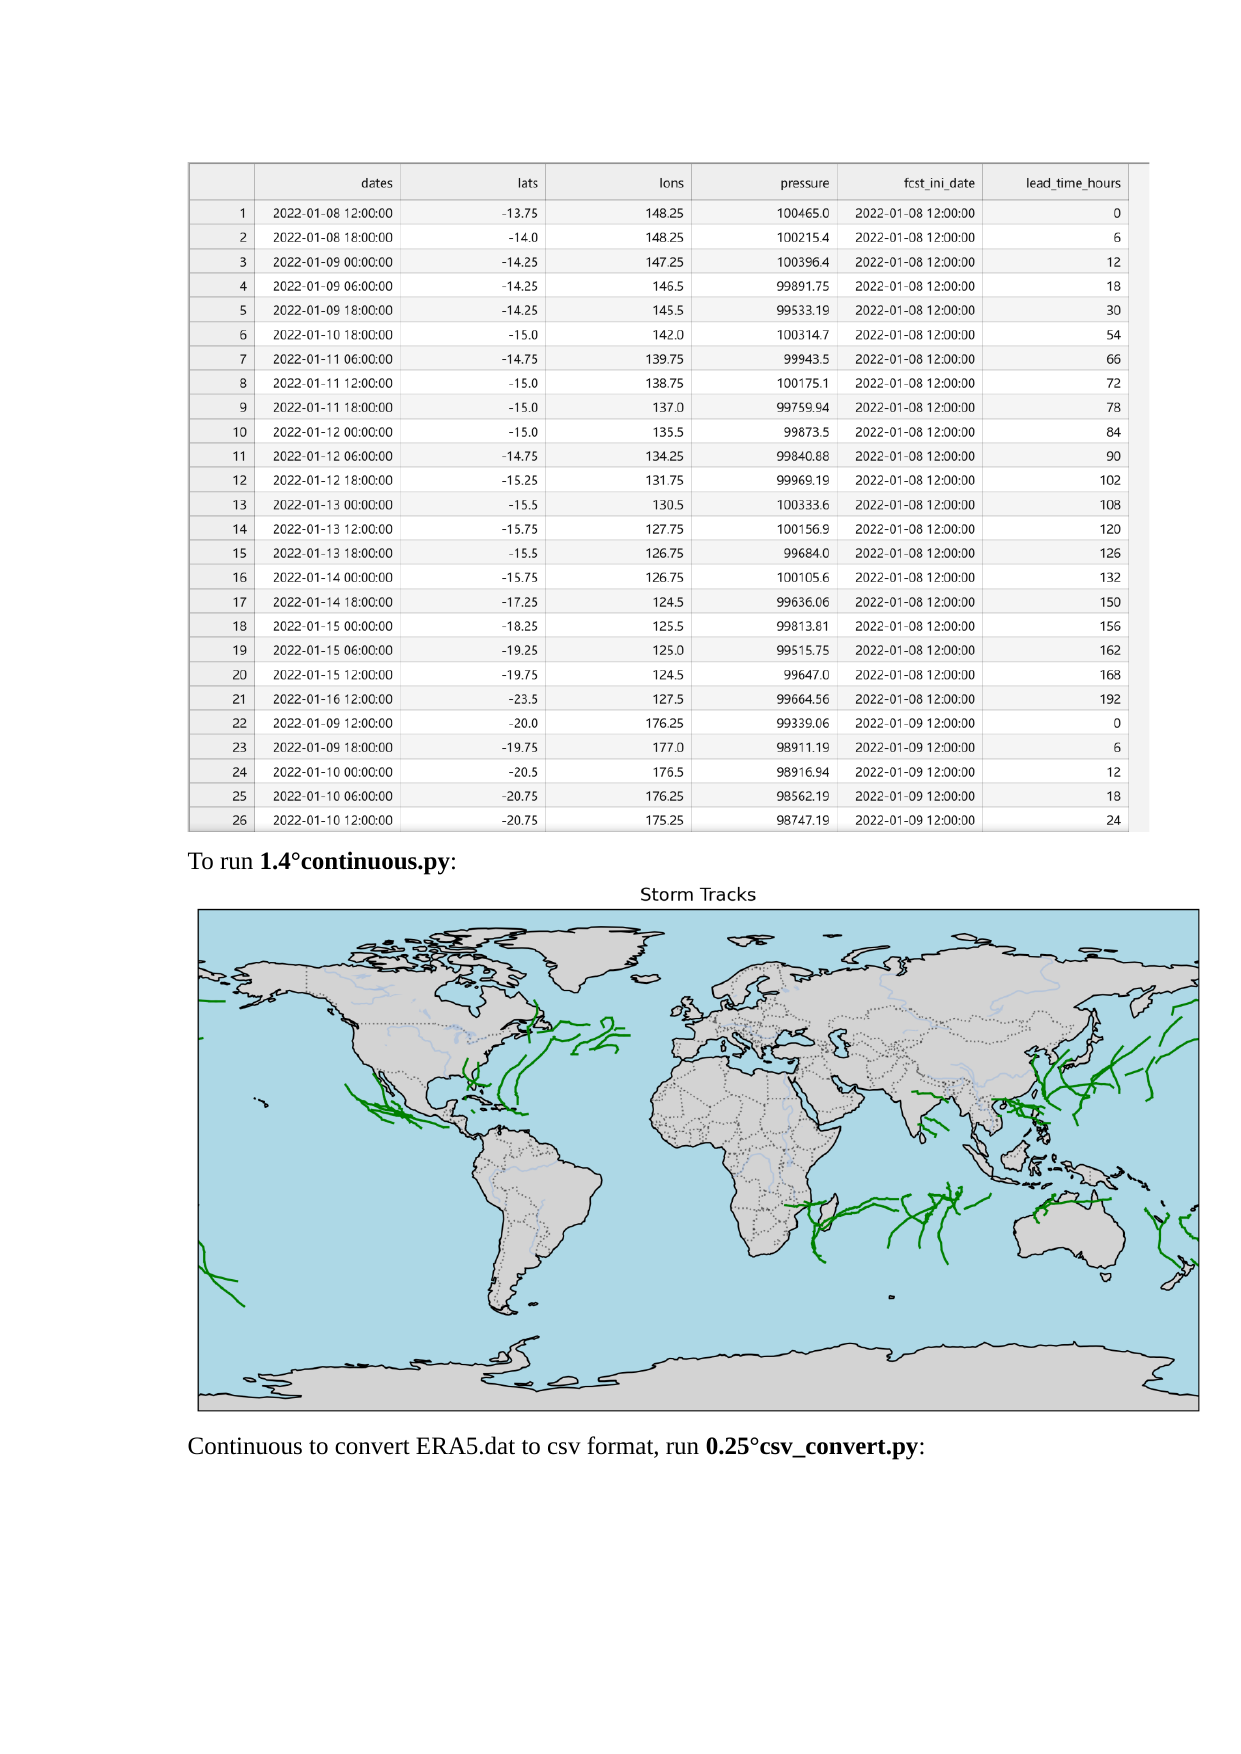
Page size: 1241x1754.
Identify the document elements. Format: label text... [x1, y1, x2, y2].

picture [187, 162, 1150, 832]
list To run 1.4°continuous.py: [187, 844, 1053, 877]
picture [187, 877, 1209, 1421]
list Continuous to convert ERA5.dat to csv format, run 0.25°csv_convert.py: [187, 1429, 1053, 1462]
